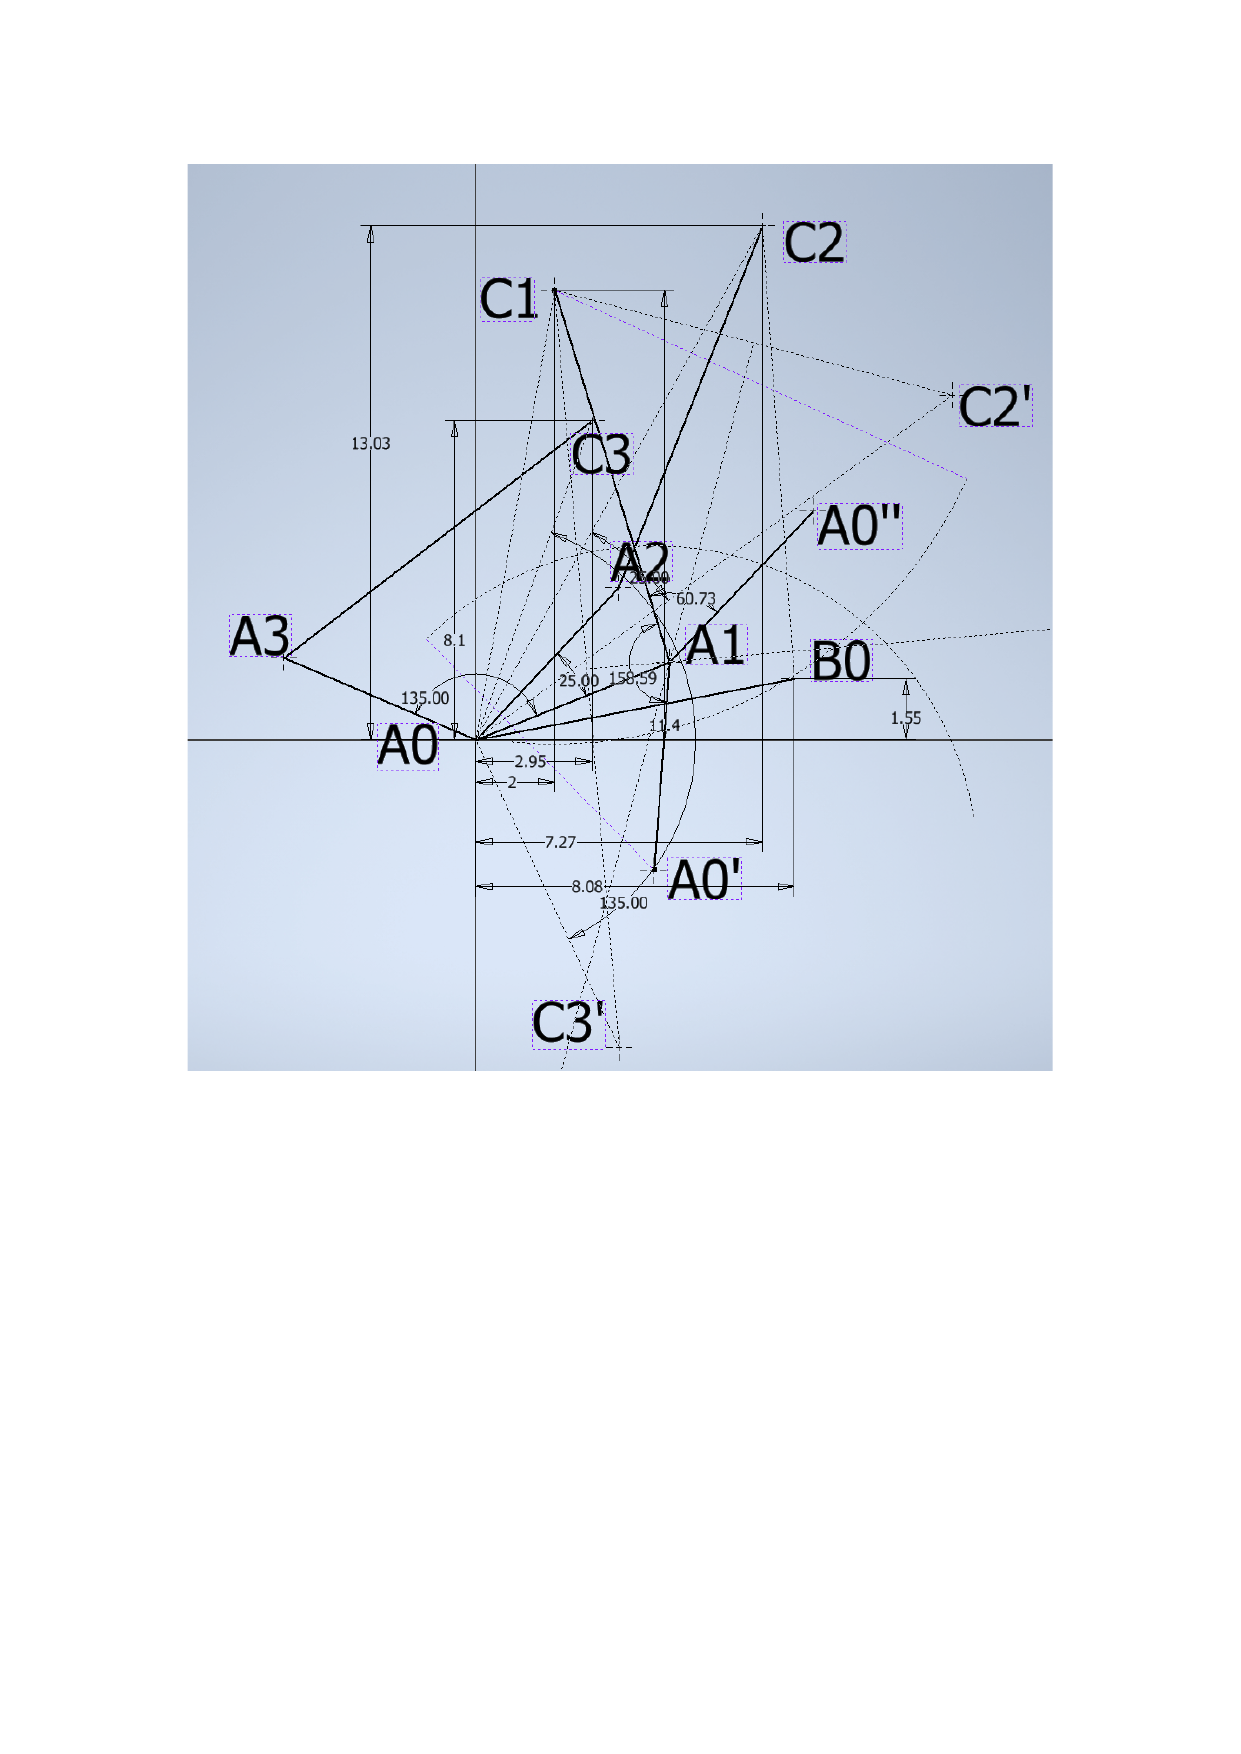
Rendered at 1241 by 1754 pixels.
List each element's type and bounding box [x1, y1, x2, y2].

picture [187, 164, 1053, 1071]
